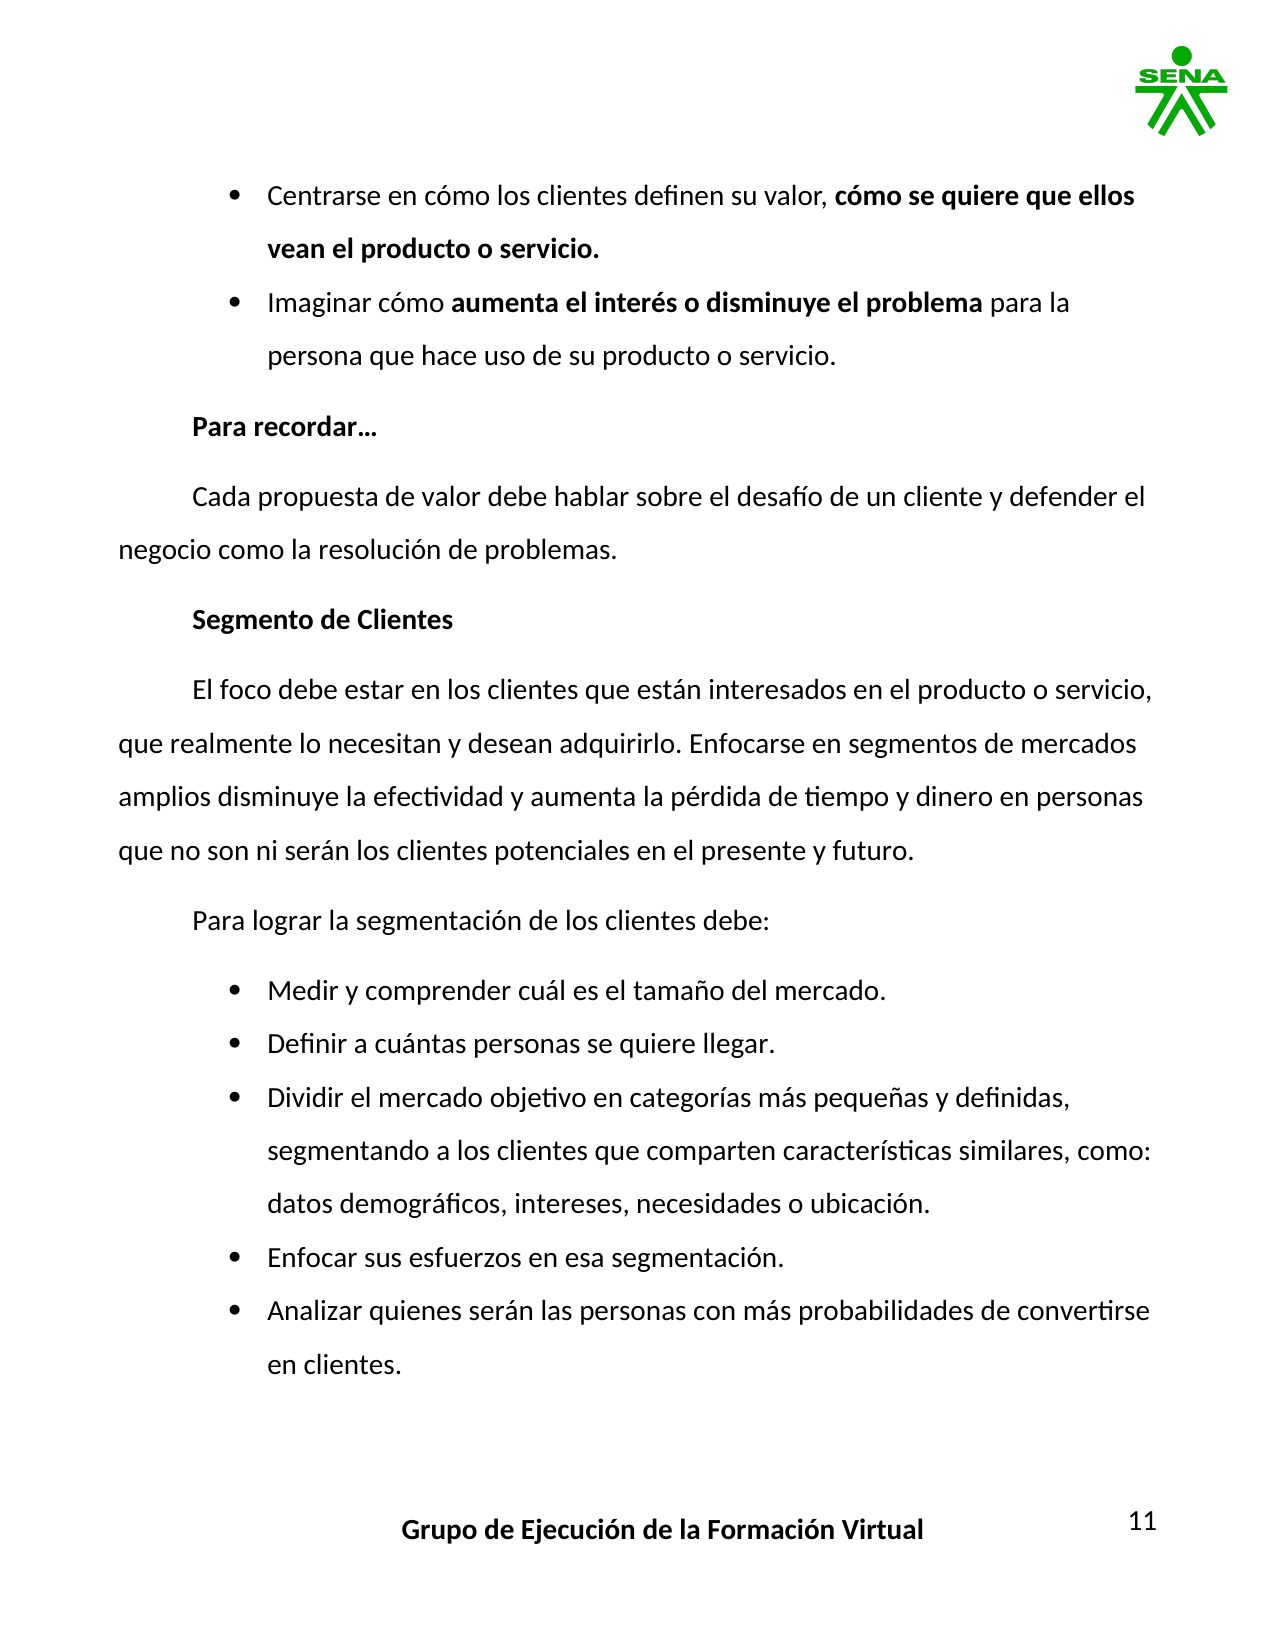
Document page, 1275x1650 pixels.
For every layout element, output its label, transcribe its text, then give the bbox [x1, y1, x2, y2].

text Cada propuesta de valor debe hablar sobre el desafío de un cliente y defender el negocio como la resolución de problemas. [118, 478, 1157, 567]
text Para recordar… [118, 408, 1157, 443]
list Medir y comprender cuál es el tamaño del mercado. [229, 972, 1157, 1007]
list Imaginar cómo aumenta el interés o disminuye el problema para la persona que hace uso de su producto o servicio. [229, 284, 1157, 373]
list Definir a cuántas personas se quiere llegar. [229, 1025, 1157, 1061]
picture [1135, 46, 1228, 136]
text El foco debe estar en los clientes que están interesados en el producto o servicio, que realmente lo necesitan y desean adquirirlo. Enfocarse en segmentos de mercados amplios disminuye la efectividad y aumenta la pérdida de tiempo y dinero en personas que no son ni serán los clientes potenciales en el presente y futuro. [118, 671, 1157, 867]
text Segmento de Clientes [118, 601, 1157, 637]
text Para lograr la segmentación de los clientes debe: [118, 902, 1157, 937]
list Dividir el mercado objetivo en categorías más pequeñas y definidas, segmentando a los clientes que comparten características similares, como: datos demográficos, intereses, necesidades o ubicación. [229, 1079, 1157, 1221]
list Analizar quienes serán las personas con más probabilidades de convertirse en clientes. [229, 1292, 1157, 1382]
list Enfocar sus esfuerzos en esa segmentación. [229, 1239, 1157, 1275]
list Centrarse en cómo los clientes definen su valor, cómo se quiere que ellos vean el producto o servicio. [229, 177, 1157, 266]
